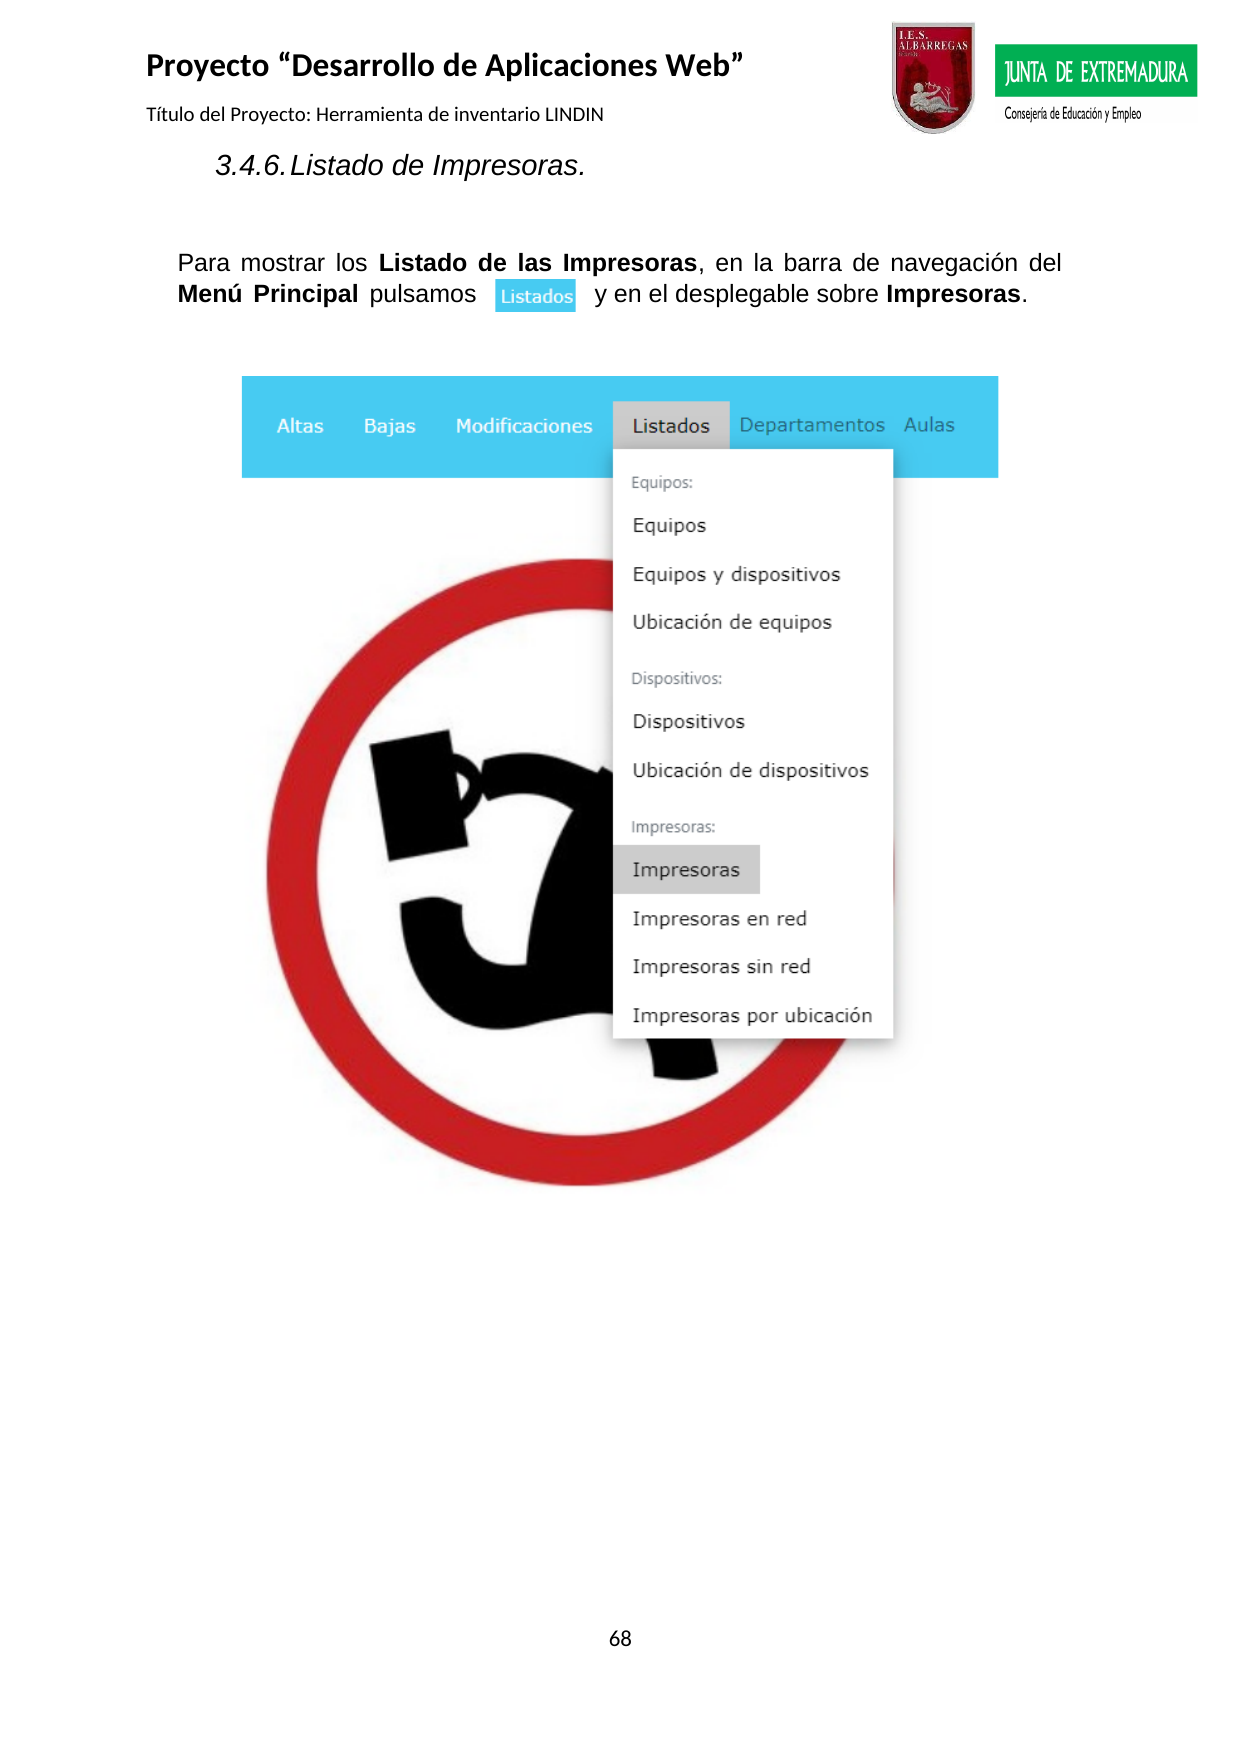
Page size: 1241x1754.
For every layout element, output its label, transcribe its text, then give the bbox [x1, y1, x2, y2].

list Listado de Impresoras. [215, 148, 1063, 181]
text Para mostrar los Listado de las Impresoras, en la barra de navegación del Menú Principal pulsamos y en el desplegable sobre Impresoras. [177, 248, 1063, 308]
picture [995, 44, 1198, 123]
picture [241, 376, 999, 1246]
picture [494, 279, 575, 310]
picture [891, 21, 976, 134]
